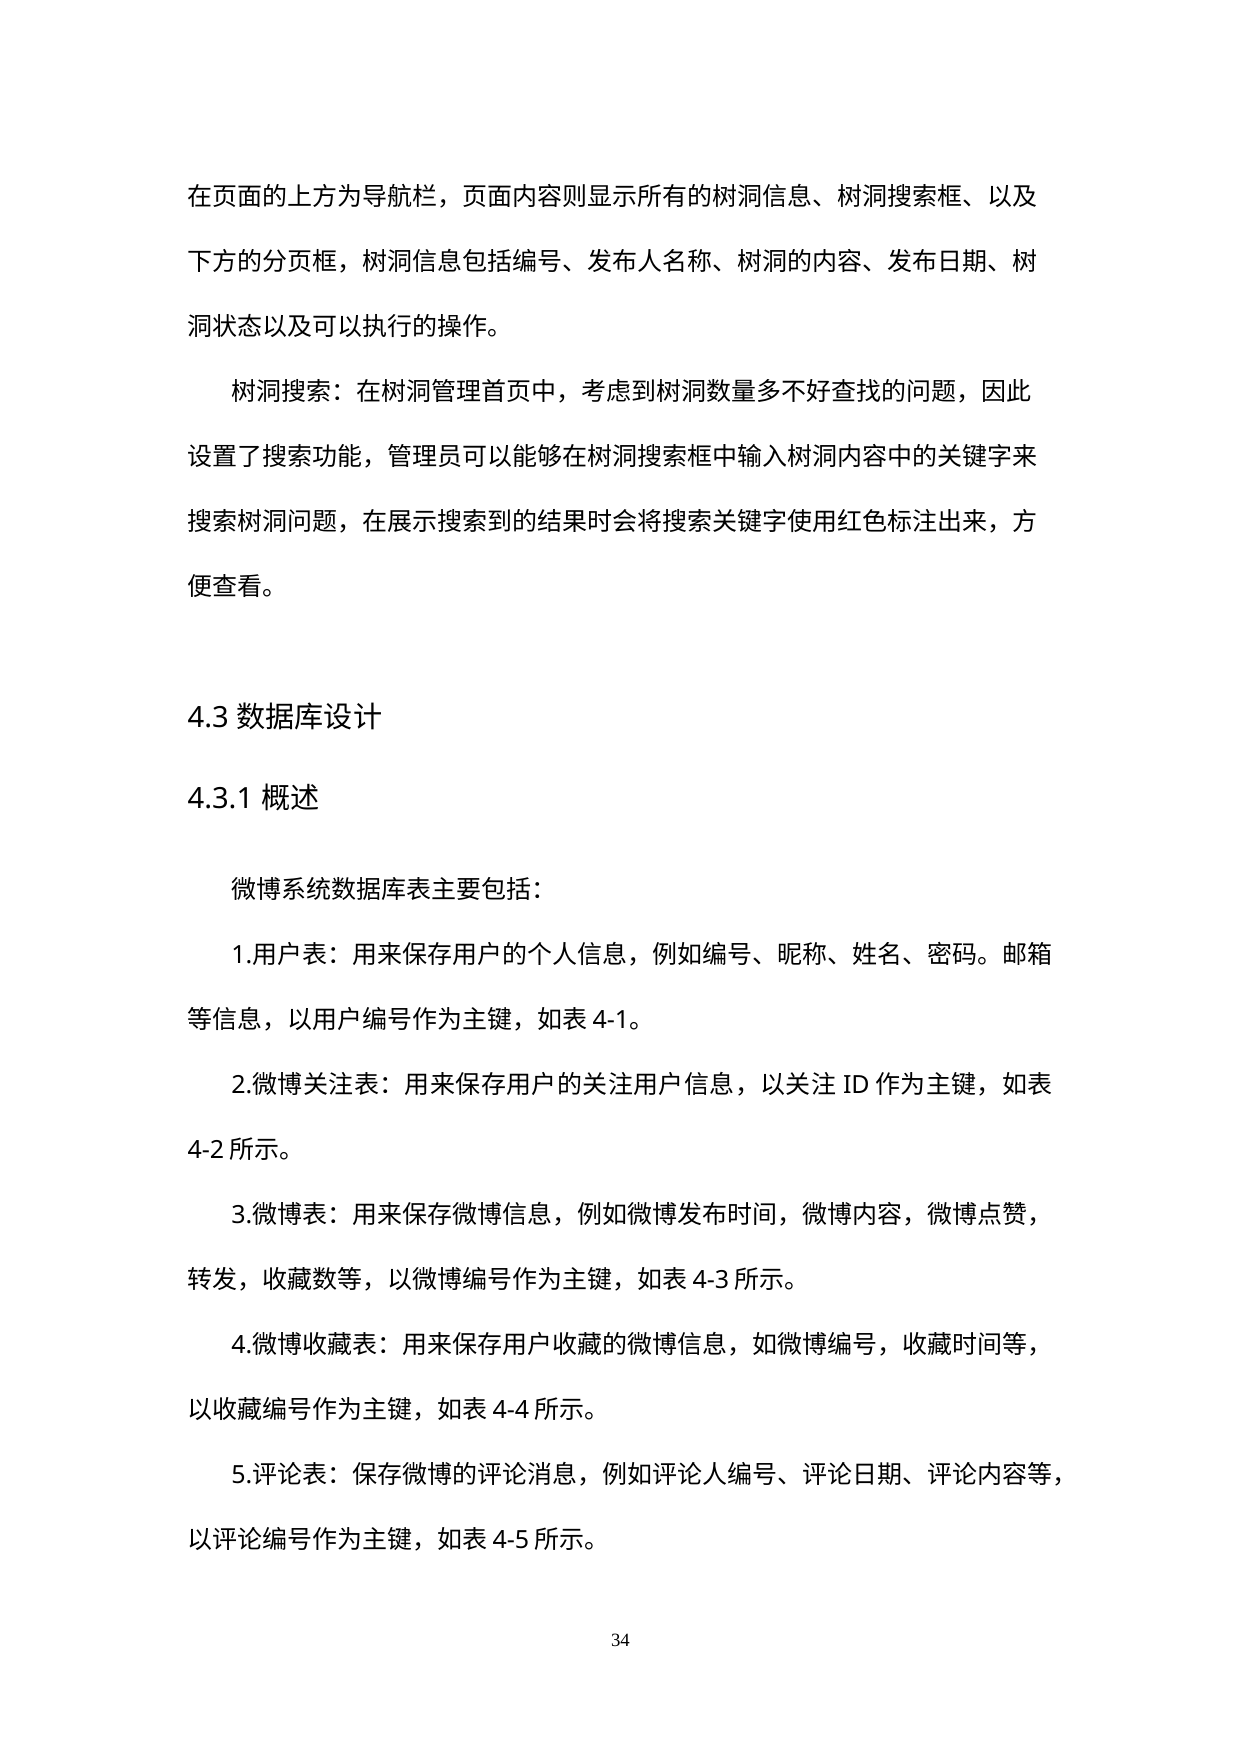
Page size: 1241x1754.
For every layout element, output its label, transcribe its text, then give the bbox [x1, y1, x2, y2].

text 4.3 数据库设计 [187, 682, 1053, 747]
list 评论表：保存微博的评论消息，例如评论人编号、评论日期、评论内容等，以评论编号作为主键，如表4-5所示。 [187, 1440, 1053, 1570]
list 微博关注表：用来保存用户的关注用户信息，以关注ID作为主键，如表4-2所示。 [187, 1050, 1053, 1180]
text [187, 162, 1053, 357]
text 4.3.1 概述 [187, 763, 1053, 828]
list 微博收藏表：用来保存用户收藏的微博信息，如微博编号，收藏时间等，以收藏编号作为主键，如表4-4所示。 [187, 1310, 1053, 1440]
text 微博系统数据库表主要包括： [187, 855, 1053, 920]
text 树洞搜索：在树洞管理首页中，考虑到树洞数量多不好查找的问题，因此设置了搜索功能，管理员可以能够在树洞搜索框中输入树洞内容中的关键字来搜索树洞问题，在展示搜索到的结果时会将搜索关键字使用红色标注出来，方便查看。 [187, 357, 1053, 617]
list 用户表：用来保存用户的个人信息，例如编号、昵称、姓名、密码。邮箱等信息，以用户编号作为主键，如表4-1。 [187, 920, 1053, 1050]
list 微博表：用来保存微博信息，例如微博发布时间，微博内容，微博点赞，转发，收藏数等，以微博编号作为主键，如表4-3所示。 [187, 1180, 1053, 1310]
